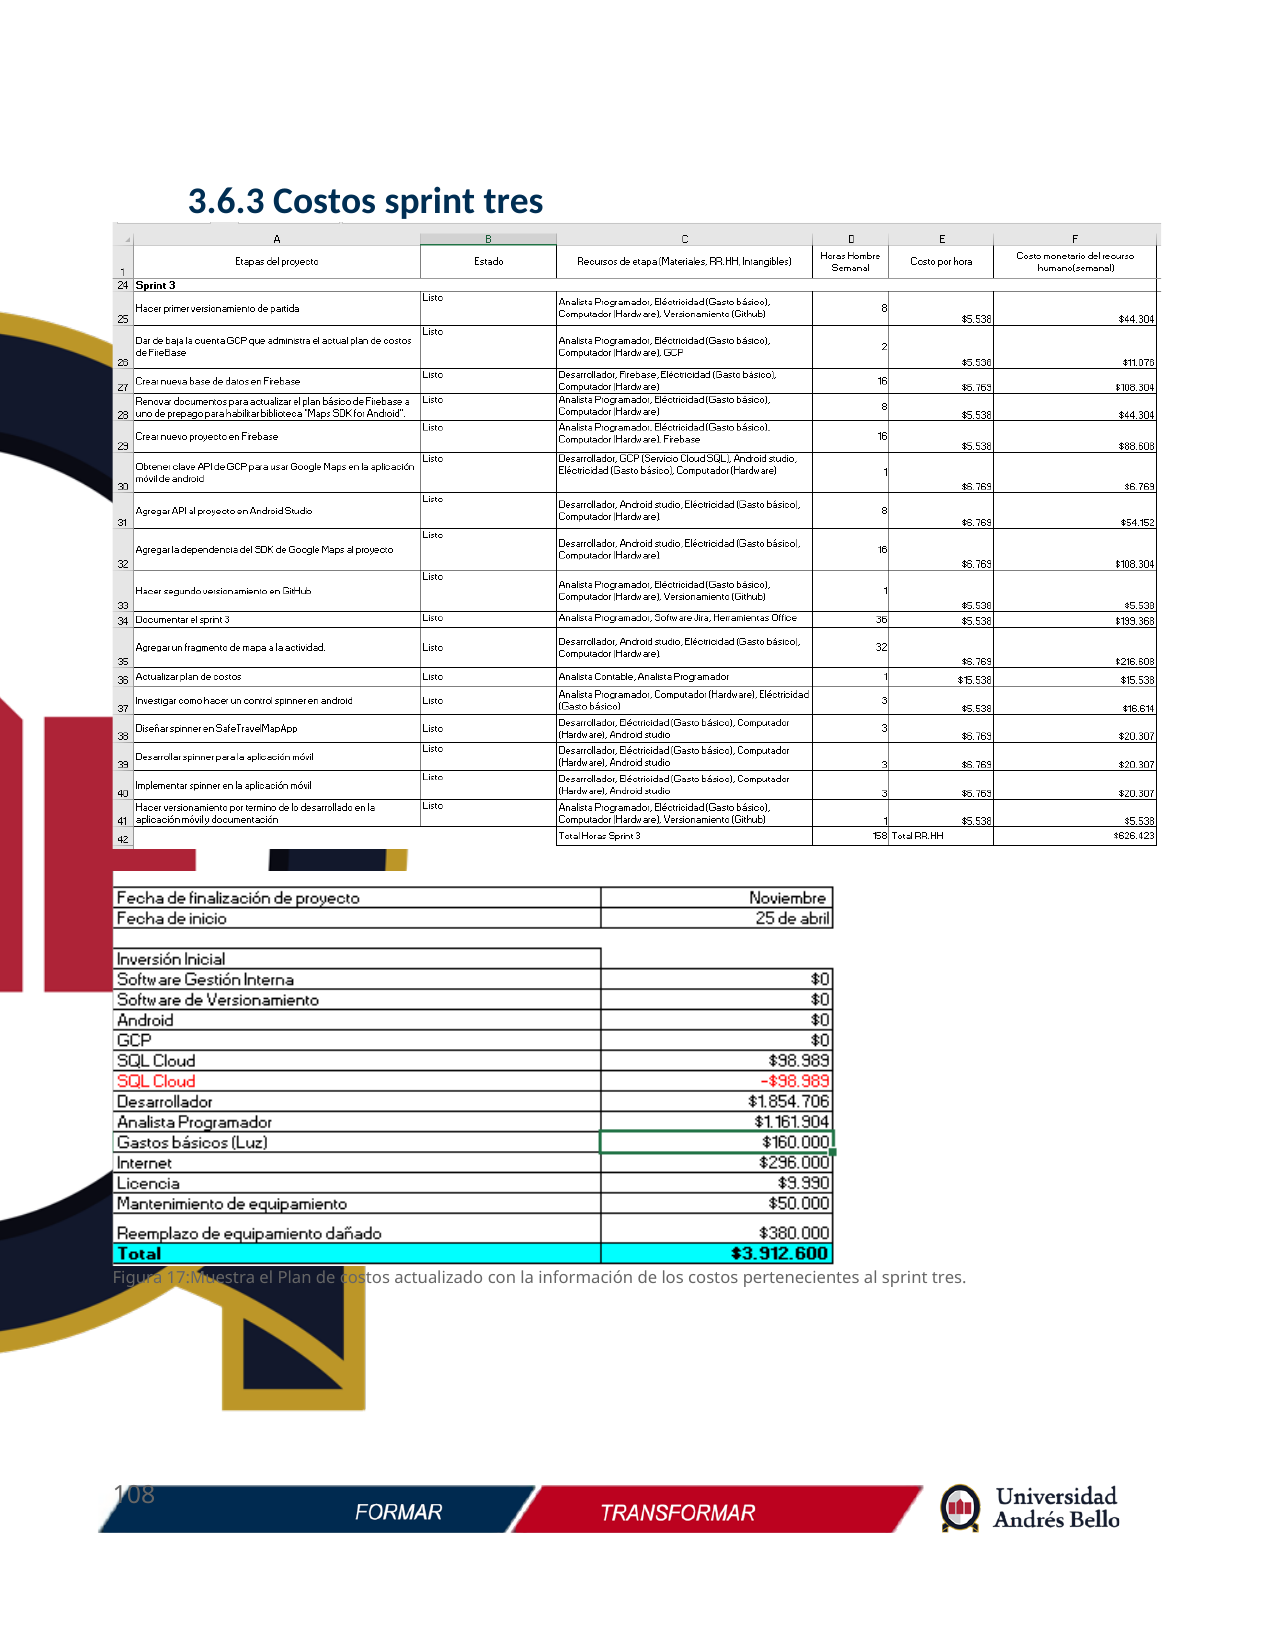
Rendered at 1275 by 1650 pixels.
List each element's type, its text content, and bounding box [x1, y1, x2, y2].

picture [0, 222, 1162, 1423]
subtitle 3.6.3 Costos sprint tres [187, 177, 1162, 222]
picture [97, 1483, 1120, 1533]
text Figura 17:Muestra el Plan de costos actualizado con la información de los costos pertenecientes al sprint tres. [112, 1265, 1162, 1288]
